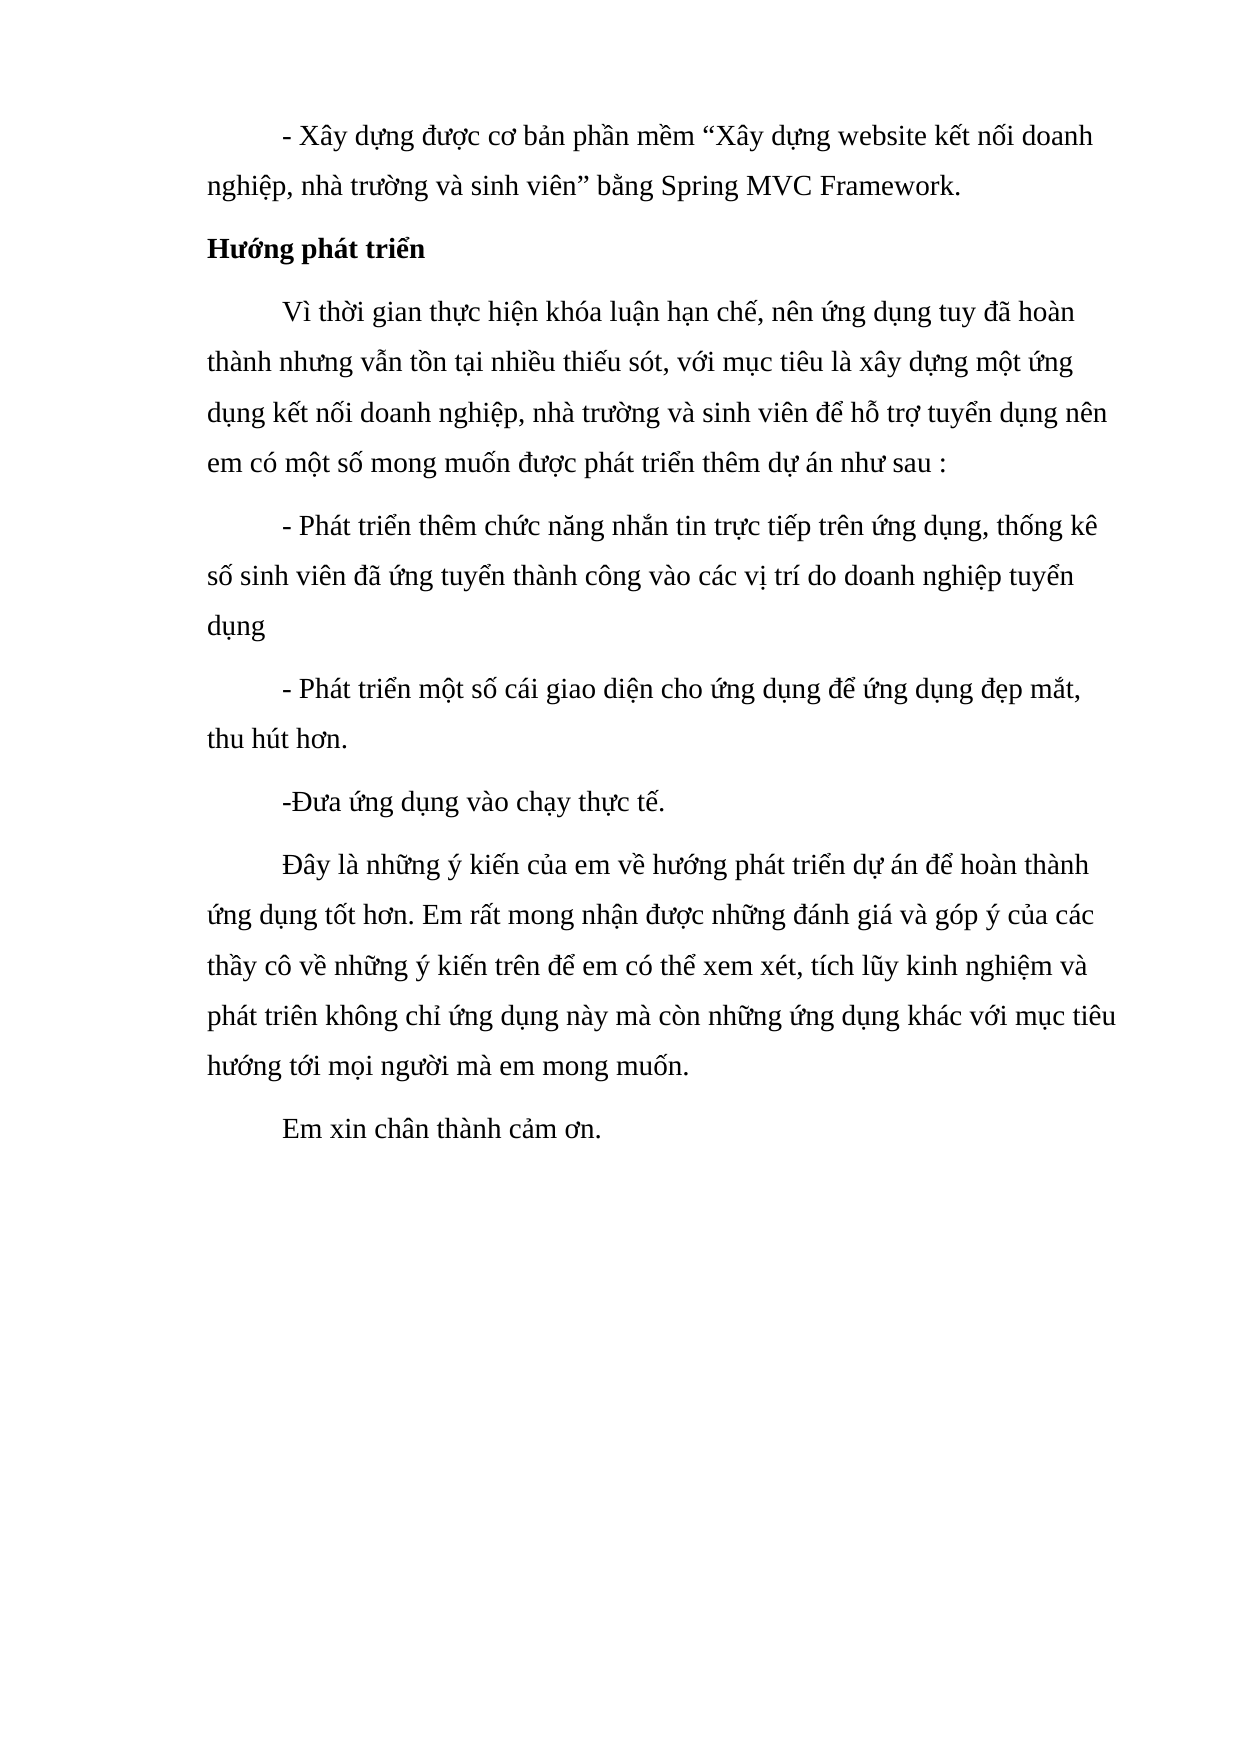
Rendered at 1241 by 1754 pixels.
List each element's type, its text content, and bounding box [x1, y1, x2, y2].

text Vì thời gian thực hiện khóa luận hạn chế, nên ứng dụng tuy đã hoàn thành nhưng vẫn tồn tại nhiều thiếu sót, với mục tiêu là xây dựng một ứng dụng kết nối doanh nghiệp, nhà trường và sinh viên để hỗ trợ tuyển dụng nên em có một số mong muốn được phát triển thêm dự án như sau : [207, 294, 1122, 478]
text - Phát triển thêm chức năng nhắn tin trực tiếp trên ứng dụng, thống kê số sinh viên đã ứng tuyển thành công vào các vị trí do doanh nghiệp tuyển dụng [207, 508, 1122, 642]
text -Đưa ứng dụng vào chạy thực tế. [207, 784, 1122, 818]
text Đây là những ý kiến của em về hướng phát triển dự án để hoàn thành ứng dụng tốt hơn. Em rất mong nhận được những đánh giá và góp ý của các thầy cô về những ý kiến trên để em có thể xem xét, tích lũy kinh nghiệm và phát triên không chỉ ứng dụng này mà còn những ứng dụng khác với mục tiêu hướng tới mọi người mà em mong muốn. [207, 847, 1122, 1082]
text Hướng phát triển [207, 231, 1122, 265]
text - Phát triển một số cái giao diện cho ứng dụng để ứng dụng đẹp mắt, thu hút hơn. [207, 671, 1122, 755]
text - Xây dựng được cơ bản phần mềm “Xây dựng website kết nối doanh nghiệp, nhà trường và sinh viên” bằng Spring MVC Framework. [207, 118, 1122, 202]
text Em xin chân thành cảm ơn. [207, 1111, 1122, 1145]
